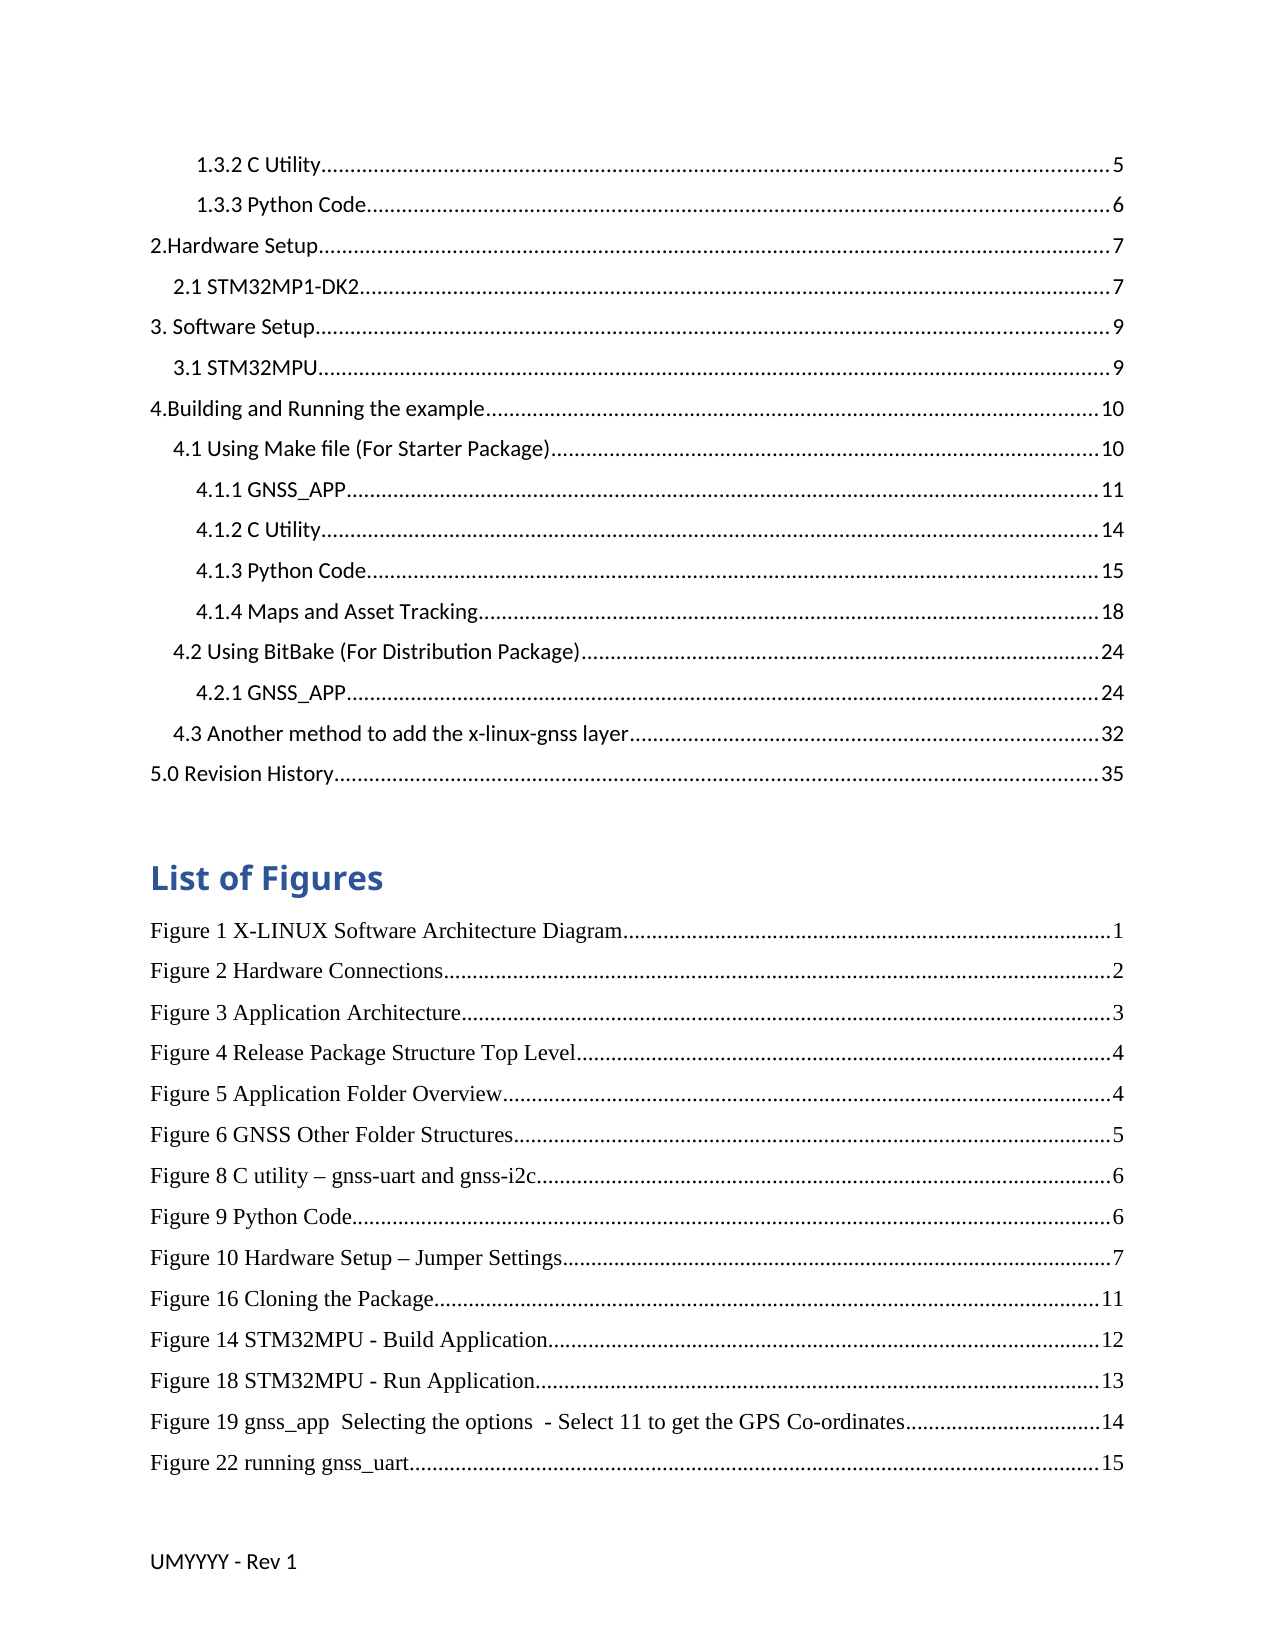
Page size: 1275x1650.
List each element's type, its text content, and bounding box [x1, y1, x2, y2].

text Figure 1 X-LINUX Software Architecture Diagram 1 [150, 917, 1125, 943]
text Figure 2 Hardware Connections 2 [150, 958, 1125, 984]
text Figure 3 Application Architecture 3 [150, 998, 1125, 1025]
text Figure 10 Hardware Setup – Jumper Settings 7 [150, 1244, 1125, 1271]
text Figure 5 Application Folder Overview 4 [150, 1080, 1125, 1107]
subtitle List of Figures [150, 855, 1125, 901]
text Figure 22 running gnss_uart 15 [150, 1449, 1125, 1475]
text Figure 18 STM32MPU - Run Application 13 [150, 1367, 1125, 1393]
text Figure 19 gnss_app Selecting the options - Select 11 to get the GPS Co-ordinates 14 [150, 1408, 1125, 1434]
text Figure 4 Release Package Structure Top Level 4 [150, 1039, 1125, 1066]
text Figure 8 C utility – gnss-uart and gnss-i2c 6 [150, 1162, 1125, 1189]
text Figure 14 STM32MPU - Build Application 12 [150, 1326, 1125, 1352]
text Figure 6 GNSS Other Folder Structures 5 [150, 1121, 1125, 1148]
text Figure 16 Cloning the Package 11 [150, 1285, 1125, 1311]
text Figure 9 Python Code 6 [150, 1203, 1125, 1229]
